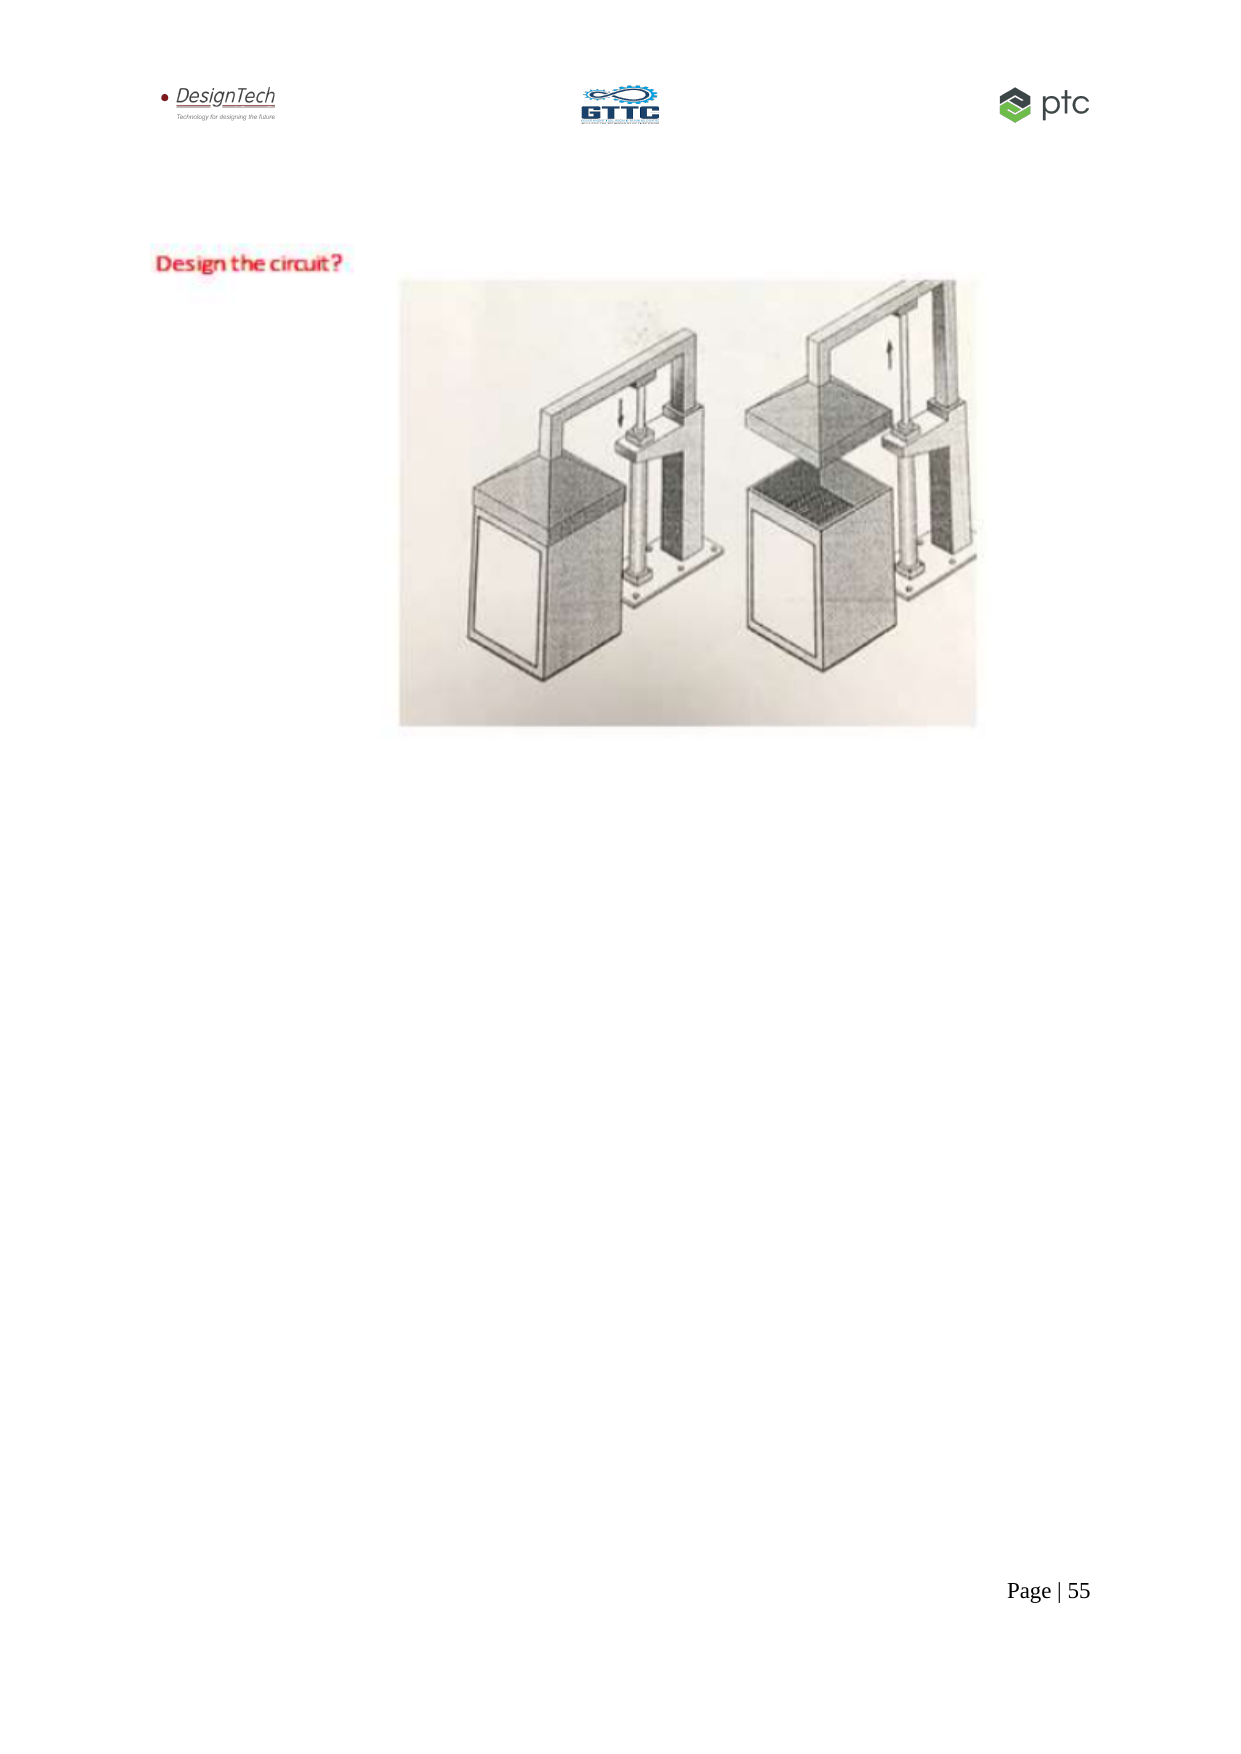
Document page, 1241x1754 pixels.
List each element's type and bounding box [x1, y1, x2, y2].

picture [150, 243, 993, 741]
picture [150, 76, 286, 131]
picture [565, 79, 675, 131]
picture [998, 79, 1091, 131]
